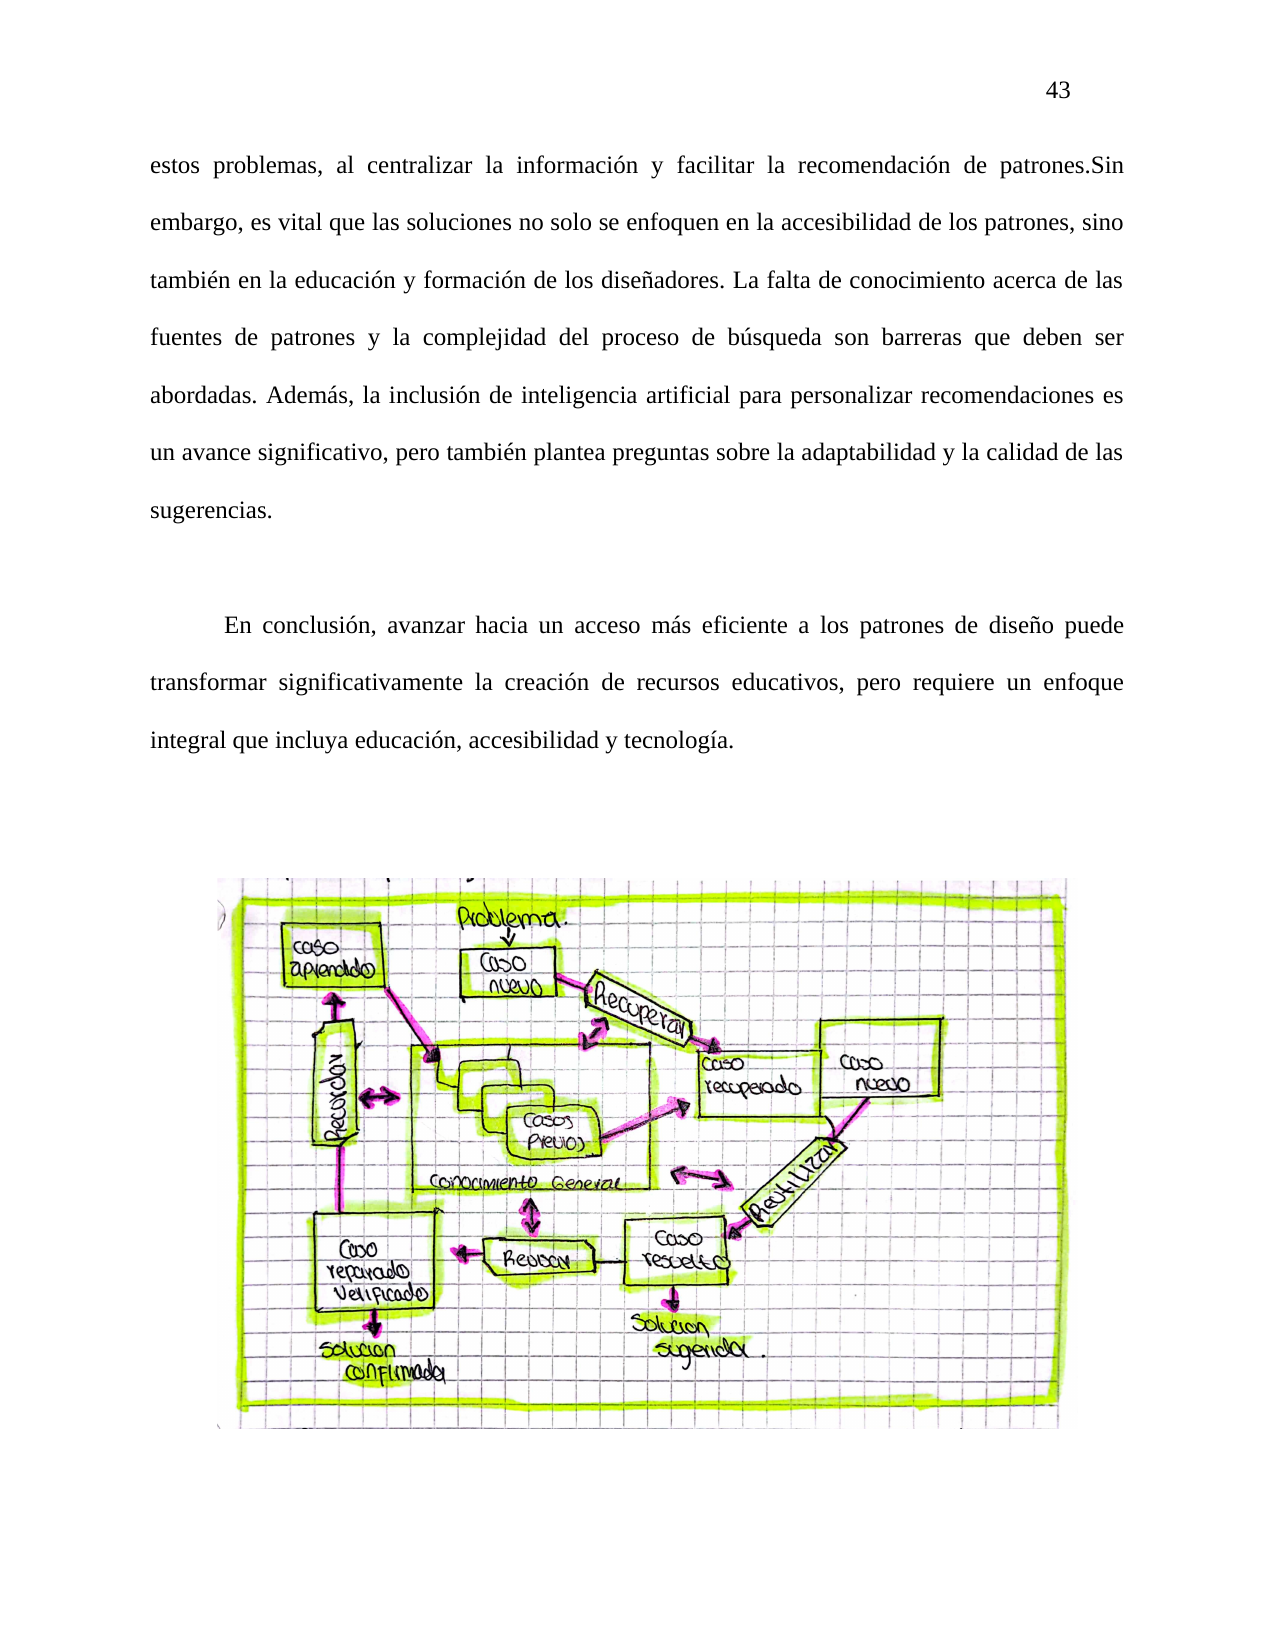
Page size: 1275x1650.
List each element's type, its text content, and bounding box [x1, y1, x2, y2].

picture [217, 878, 1079, 1429]
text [150, 150, 1125, 524]
text En conclusión, avanzar hacia un acceso más eficiente a los patrones de diseño puede transformar significativamente la creación de recursos educativos, pero requiere un enfoque integral que incluya educación, accesibilidad y tecnología. [150, 610, 1125, 754]
